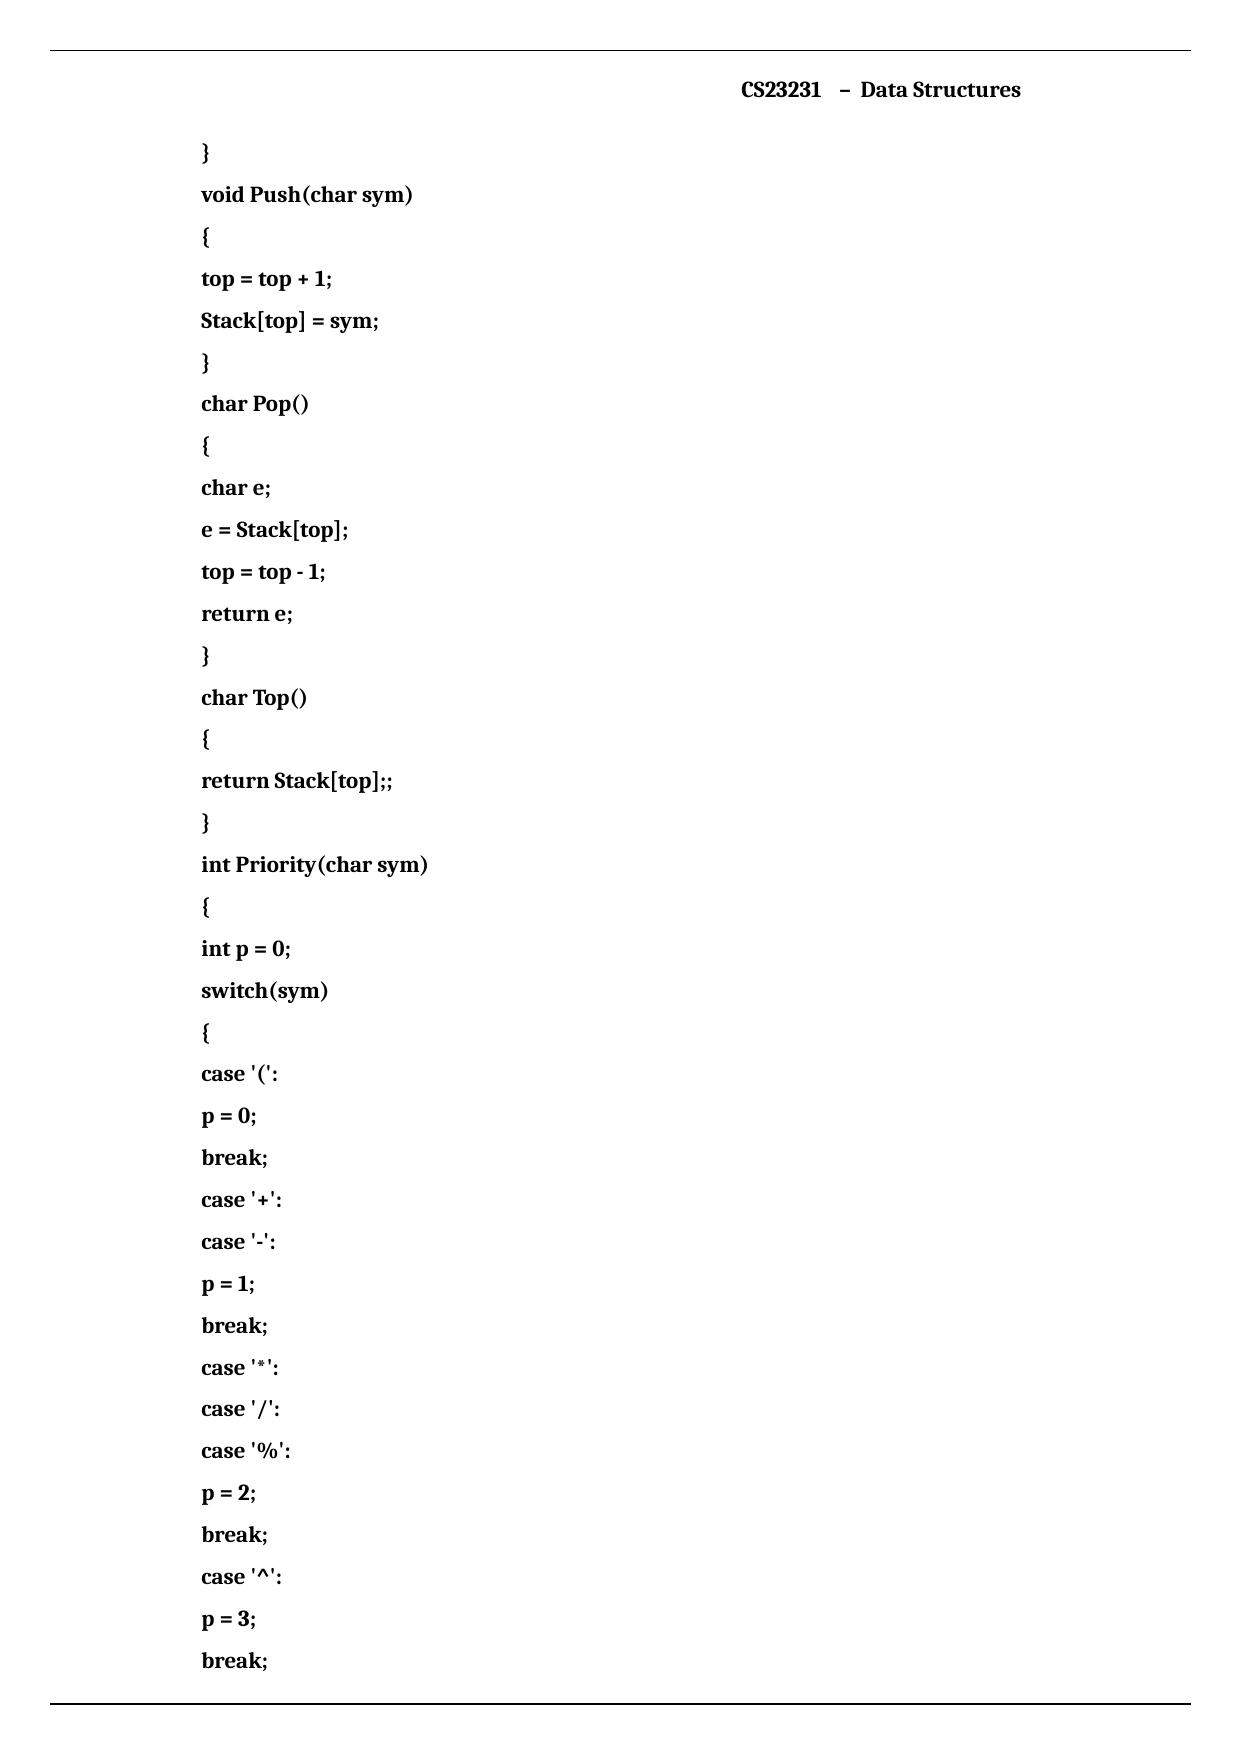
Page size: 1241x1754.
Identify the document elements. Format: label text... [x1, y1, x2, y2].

text } [201, 642, 1132, 669]
text p = 3; [201, 1606, 1132, 1632]
text char Top() [201, 684, 1132, 711]
text void Push(char sym) [201, 182, 1132, 208]
text char e; [201, 475, 1132, 501]
text break; [201, 1145, 1132, 1171]
text int Priority(char sym) [201, 852, 1132, 878]
text return Stack[top];; [201, 768, 1132, 794]
text case '(': [201, 1061, 1132, 1088]
text case '*': [201, 1354, 1132, 1381]
text break; [201, 1522, 1132, 1548]
text { [201, 433, 1132, 459]
text case '+': [201, 1187, 1132, 1213]
text return e; [201, 601, 1132, 627]
text { [201, 726, 1132, 753]
text case '%': [201, 1438, 1132, 1464]
text char Pop() [201, 391, 1132, 418]
text } [201, 140, 1132, 166]
text p = 2; [201, 1480, 1132, 1506]
text p = 1; [201, 1271, 1132, 1297]
text p = 0; [201, 1103, 1132, 1129]
text { [201, 224, 1132, 250]
text } [201, 349, 1132, 376]
text } [201, 810, 1132, 836]
text top = top + 1; [201, 266, 1132, 292]
picture [739, 71, 1093, 103]
text { [201, 1019, 1132, 1046]
text { [201, 894, 1132, 920]
text int p = 0; [201, 936, 1132, 962]
text break; [201, 1647, 1132, 1674]
text case '^': [201, 1564, 1132, 1590]
text switch(sym) [201, 977, 1132, 1004]
text case '/': [201, 1396, 1132, 1423]
text e = Stack[top]; [201, 517, 1132, 543]
text top = top - 1; [201, 559, 1132, 585]
text case '-': [201, 1229, 1132, 1255]
text Stack[top] = sym; [201, 307, 1132, 334]
text break; [201, 1312, 1132, 1339]
